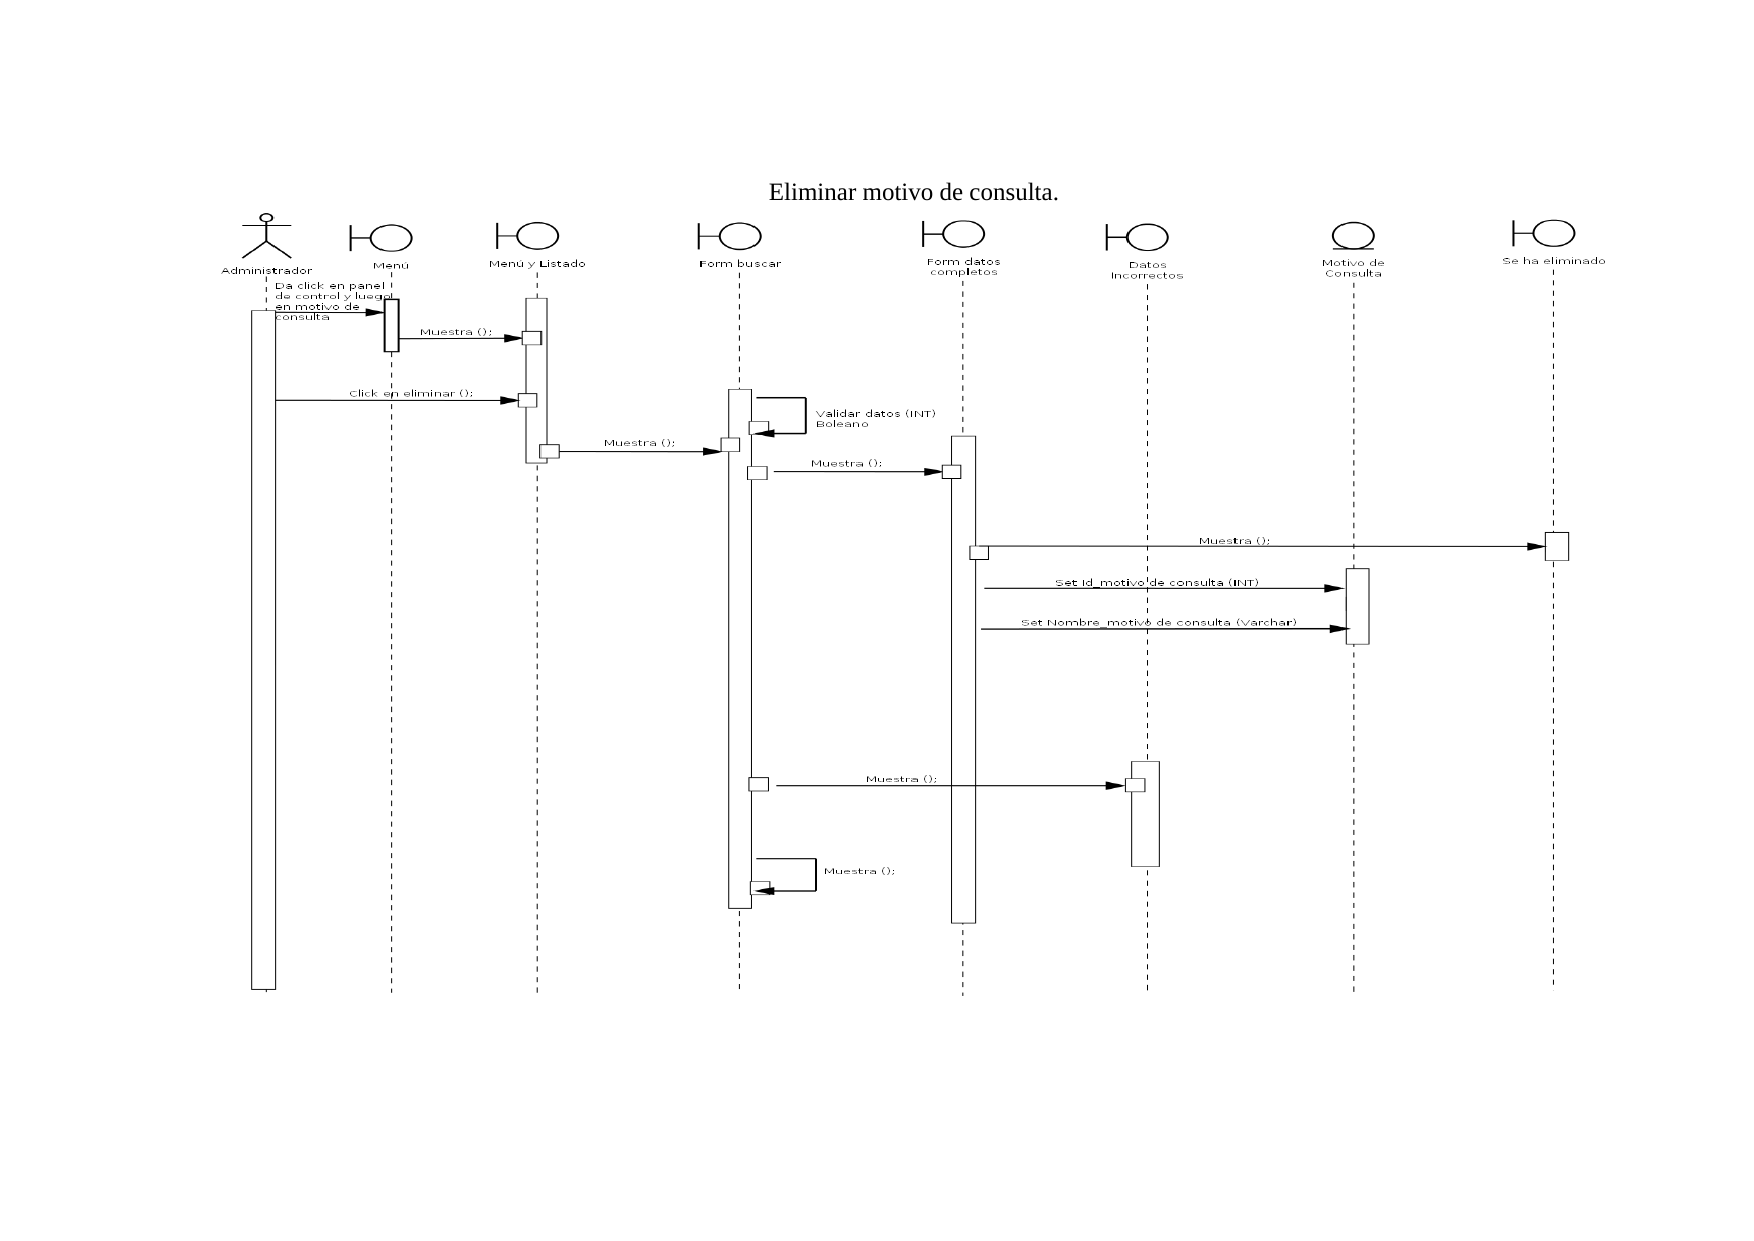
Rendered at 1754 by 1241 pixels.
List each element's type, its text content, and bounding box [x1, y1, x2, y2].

picture [221, 206, 1609, 996]
text Eliminar motivo de consulta. [148, 177, 1606, 206]
